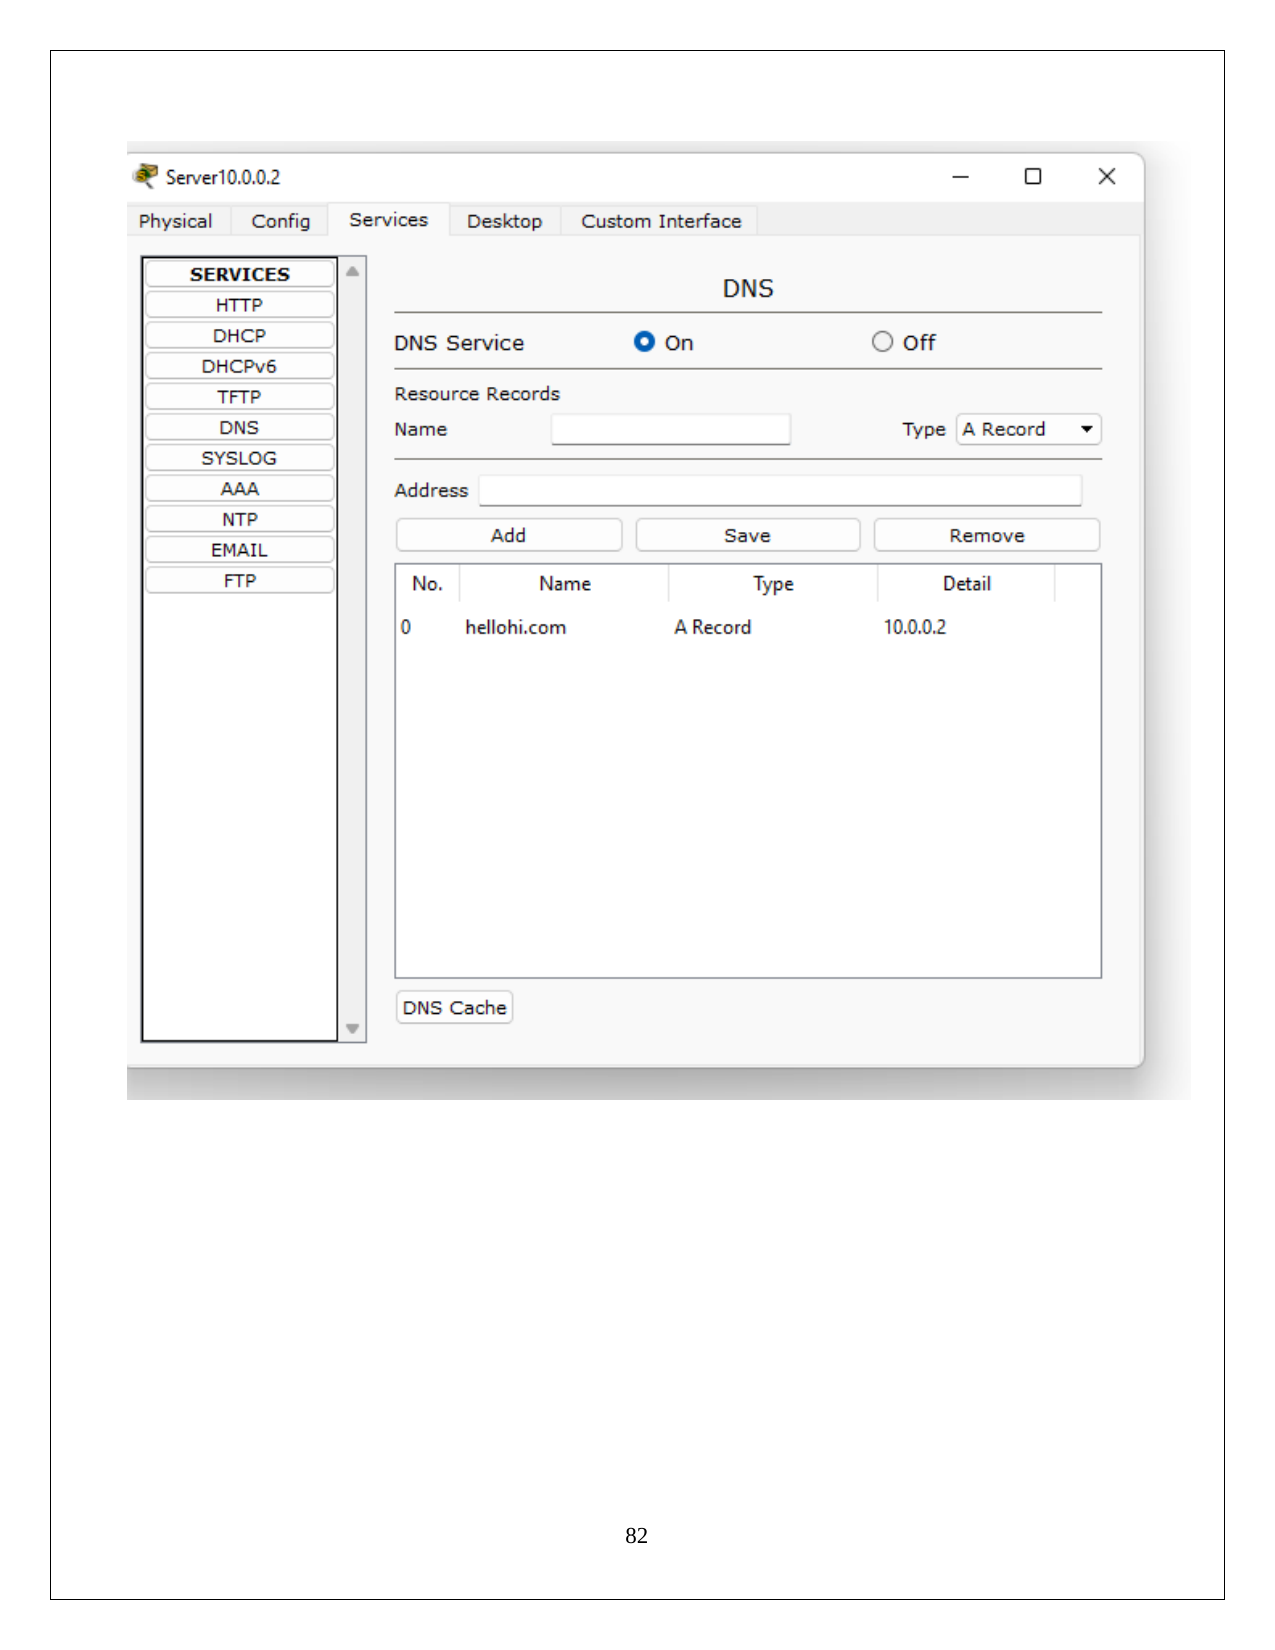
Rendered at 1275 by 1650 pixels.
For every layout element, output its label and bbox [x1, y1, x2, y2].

picture [127, 141, 1191, 1100]
